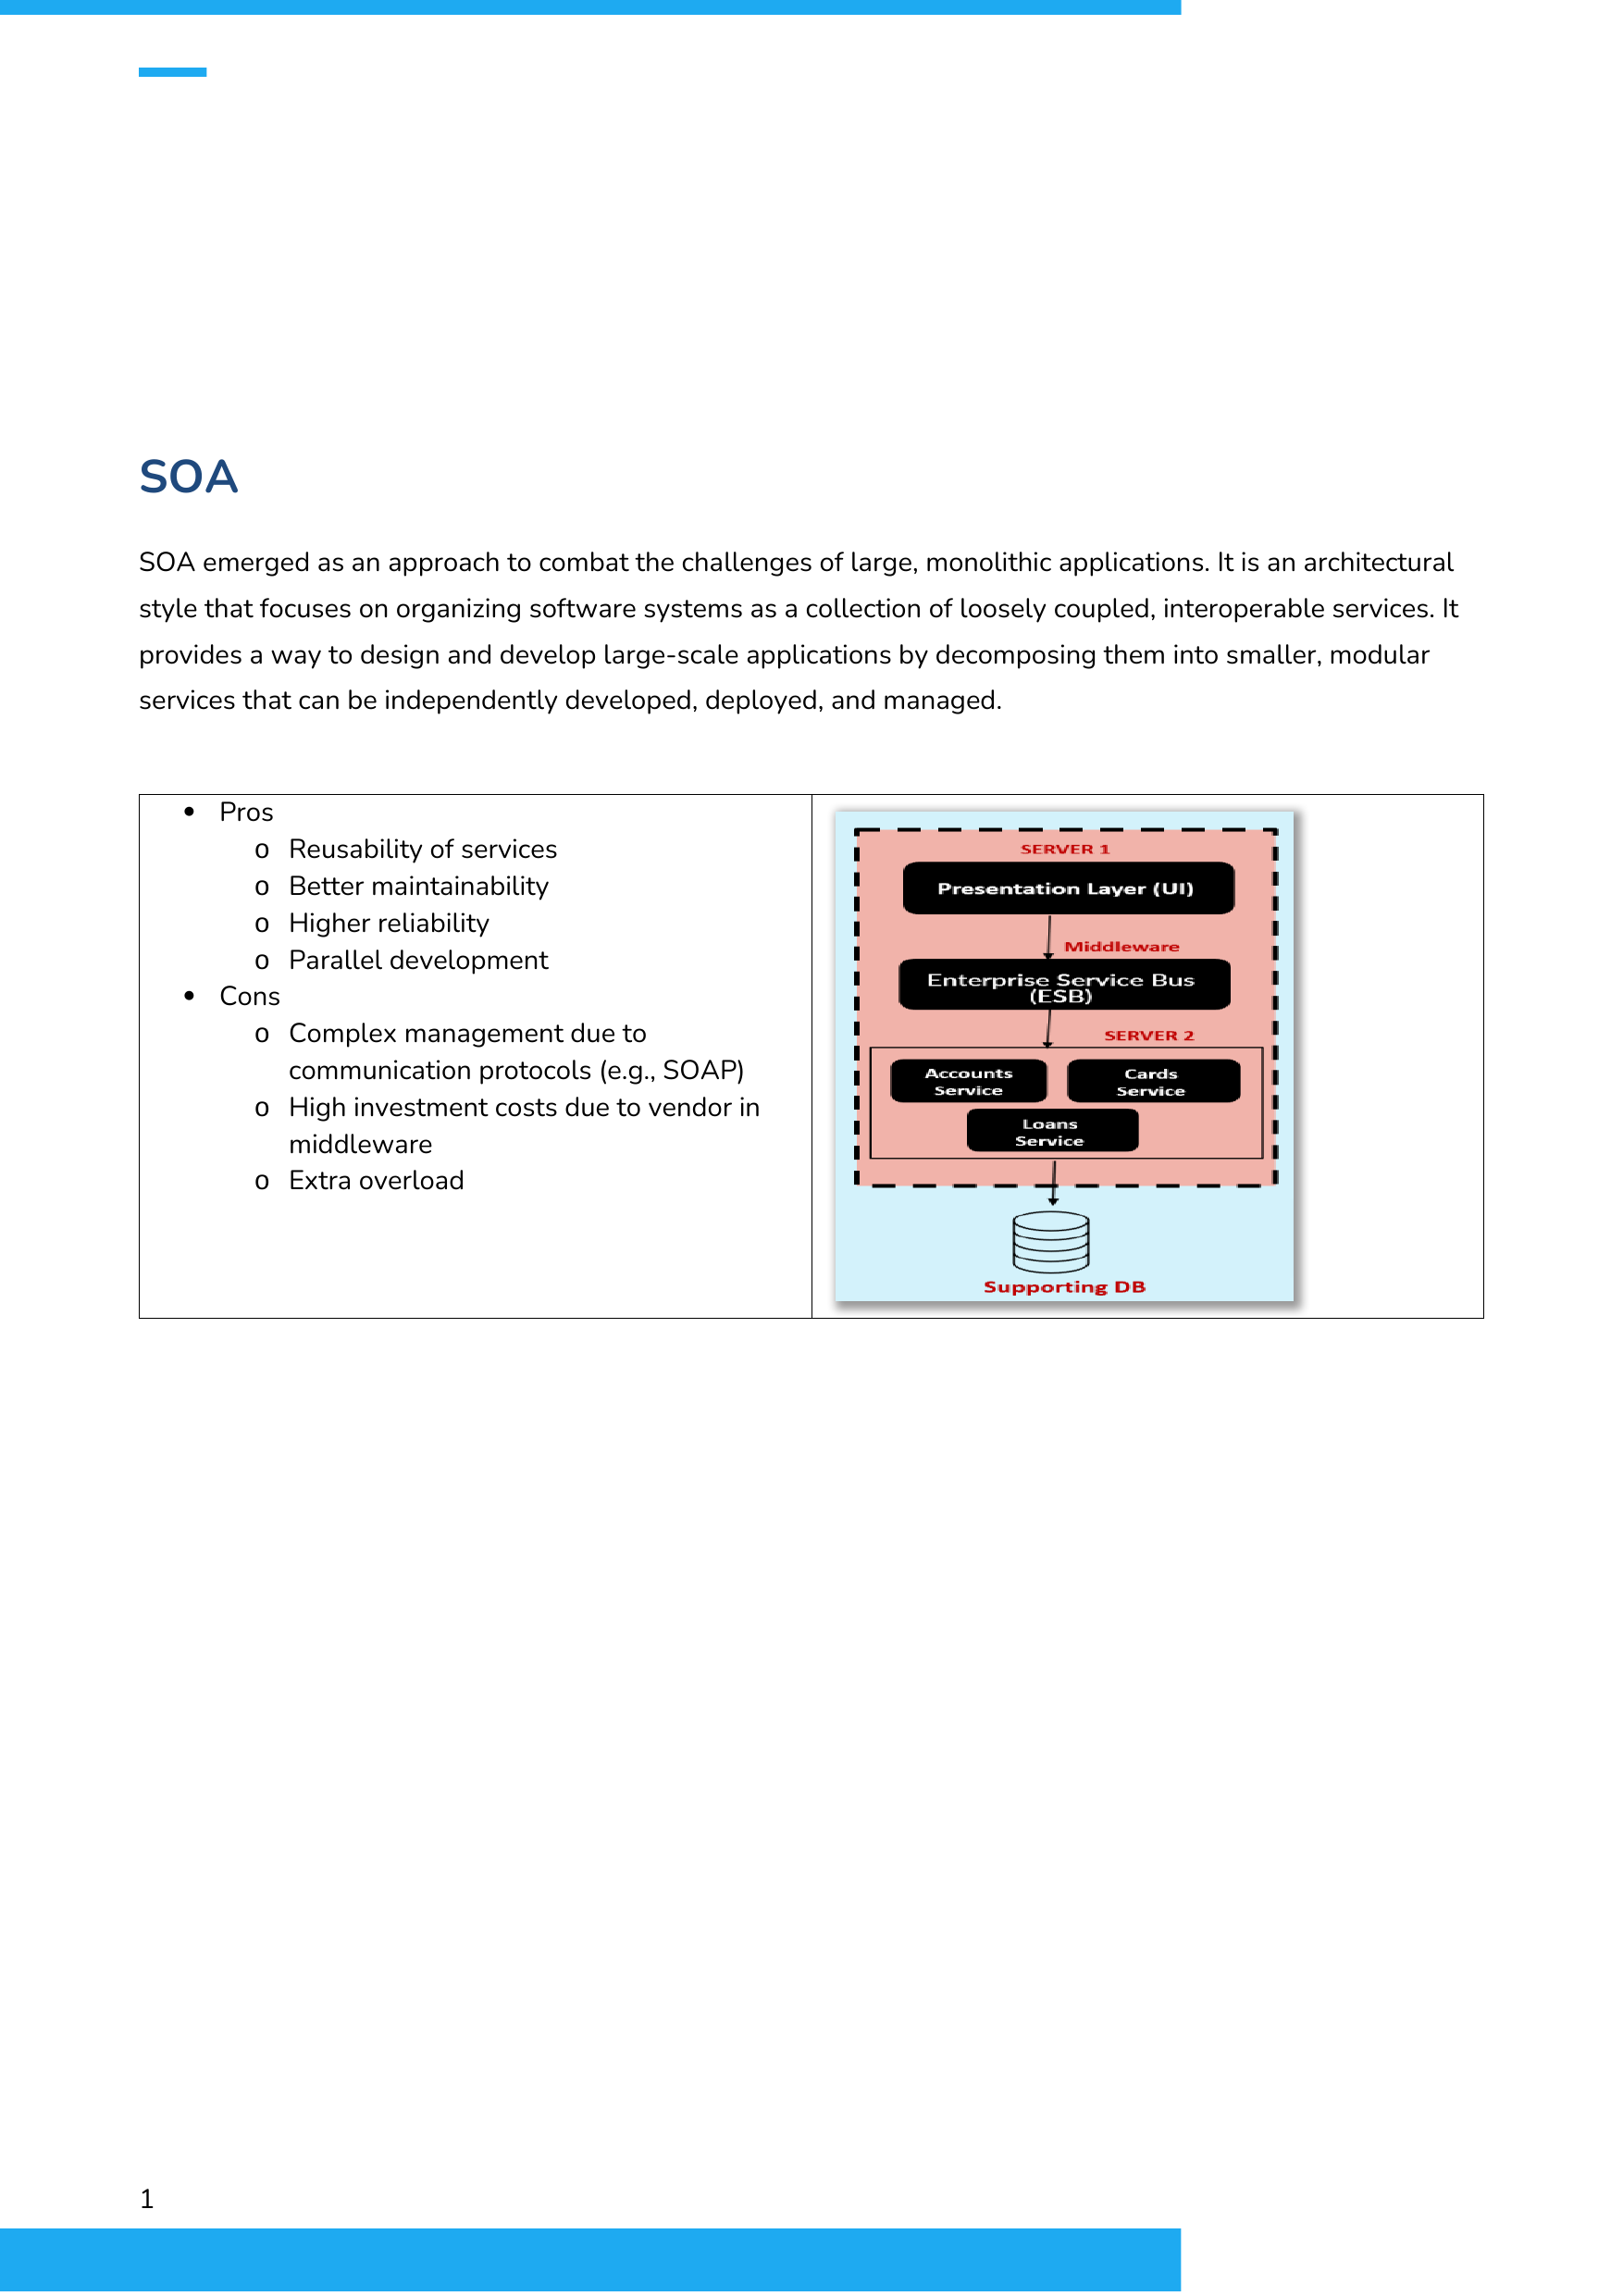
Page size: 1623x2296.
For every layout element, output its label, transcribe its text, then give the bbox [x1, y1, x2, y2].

table_header [812, 795, 1483, 1318]
picture [836, 812, 1294, 1301]
picture [0, 0, 1182, 15]
table_header Pros Reusability of services Better maintainability Higher reliability Parallel development Cons Complex management due to communication protocols (e.g., SOAP) High investment costs due to vendor in middleware Extra overload [140, 795, 812, 1318]
picture [0, 2228, 1182, 2291]
subtitle SOA [139, 446, 1484, 509]
text SOA emerged as an approach to combat the challenges of large, monolithic applications. It is an architectural style that focuses on organizing software systems as a collection of loosely coupled, interoperable services. It provides a way to design and develop large-scale applications by decomposing them into smaller, modular services that can be independently developed, deployed, and managed. [139, 544, 1484, 719]
picture [139, 68, 207, 77]
